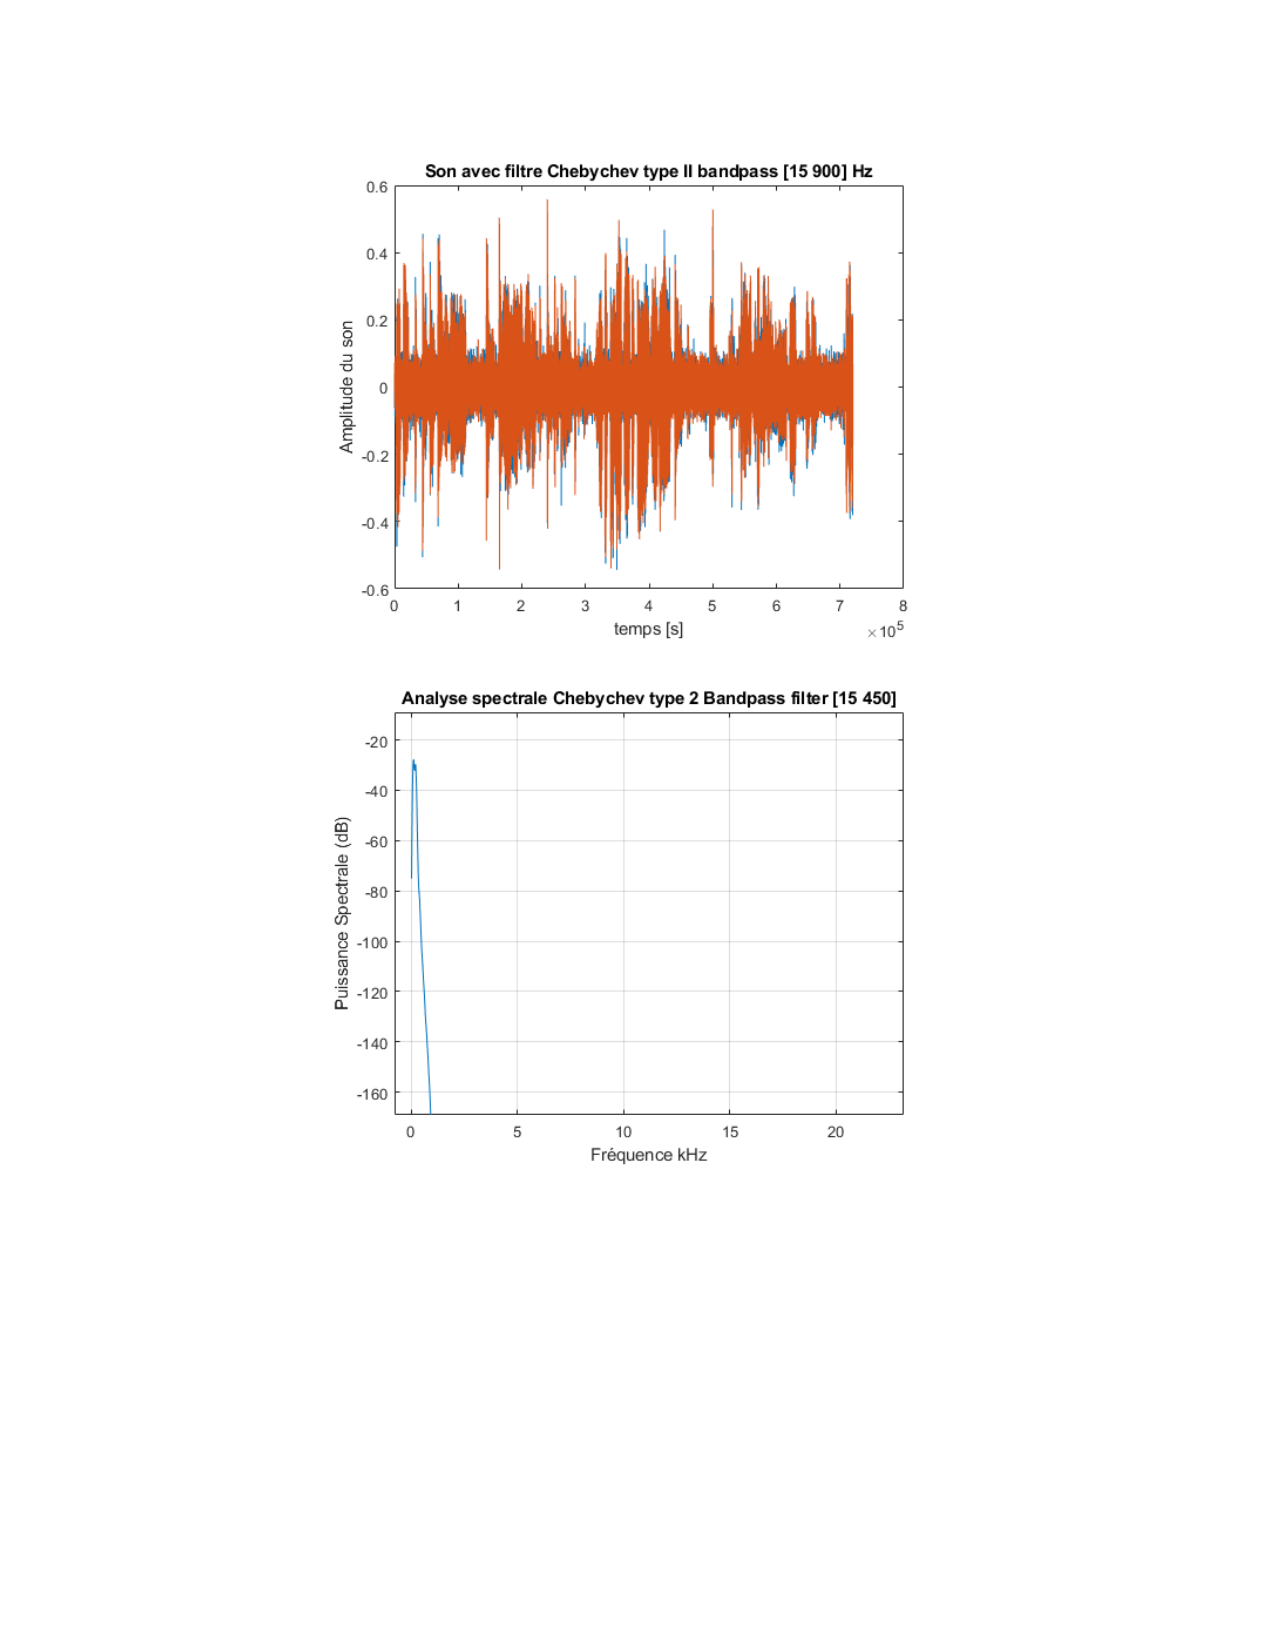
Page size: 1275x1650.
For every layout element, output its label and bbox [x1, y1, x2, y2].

picture [309, 150, 966, 643]
picture [309, 676, 966, 1169]
